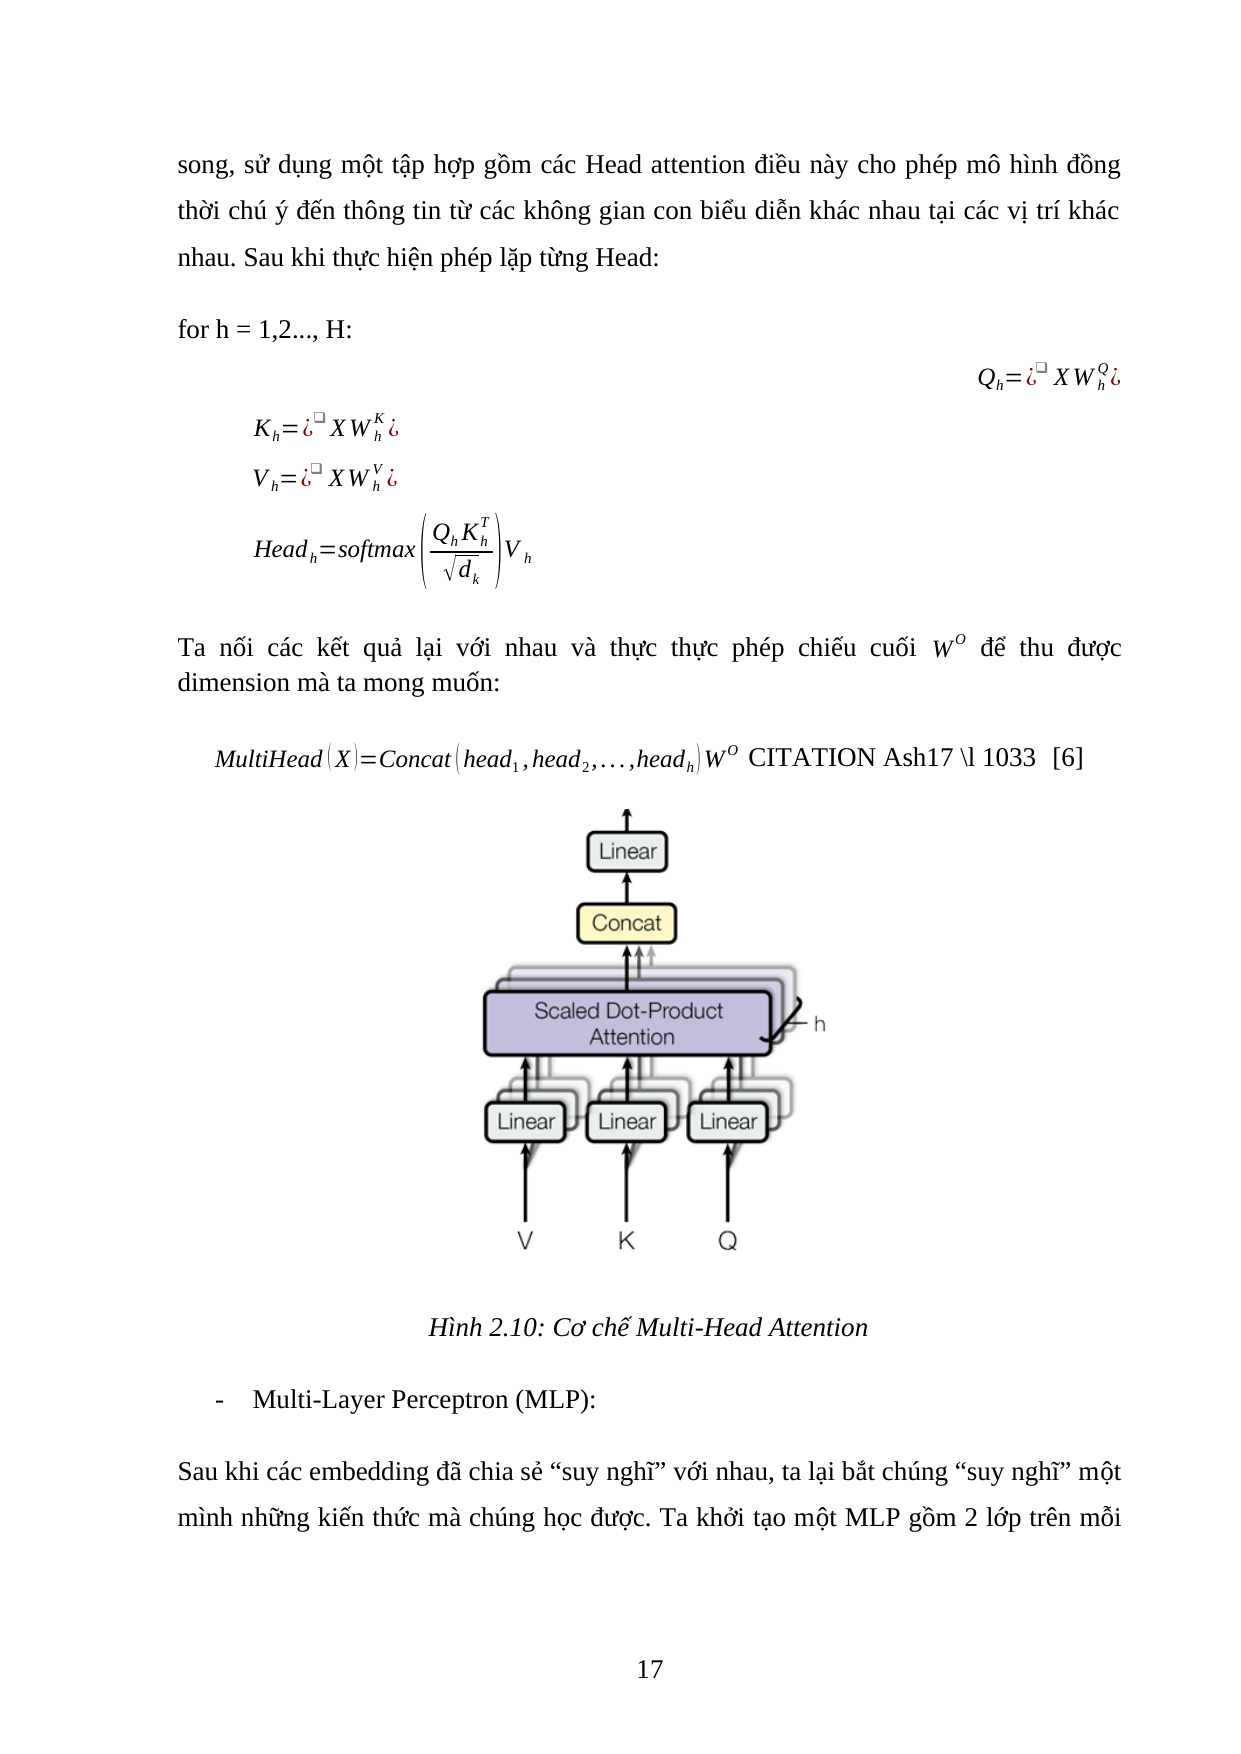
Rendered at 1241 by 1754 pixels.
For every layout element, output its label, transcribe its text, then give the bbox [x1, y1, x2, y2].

picture [455, 809, 844, 1271]
list Multi-Layer Perceptron (MLP): [215, 1383, 1122, 1414]
text Ta nối các kết quả lại với nhau và thực thực phép chiếu cuối để thu được dimension mà ta mong muốn: [177, 631, 1122, 698]
text Hình 2.10: Cơ chế Multi-Head Attention [177, 1311, 1122, 1342]
text for h = 1,2..., H: [177, 313, 1122, 344]
